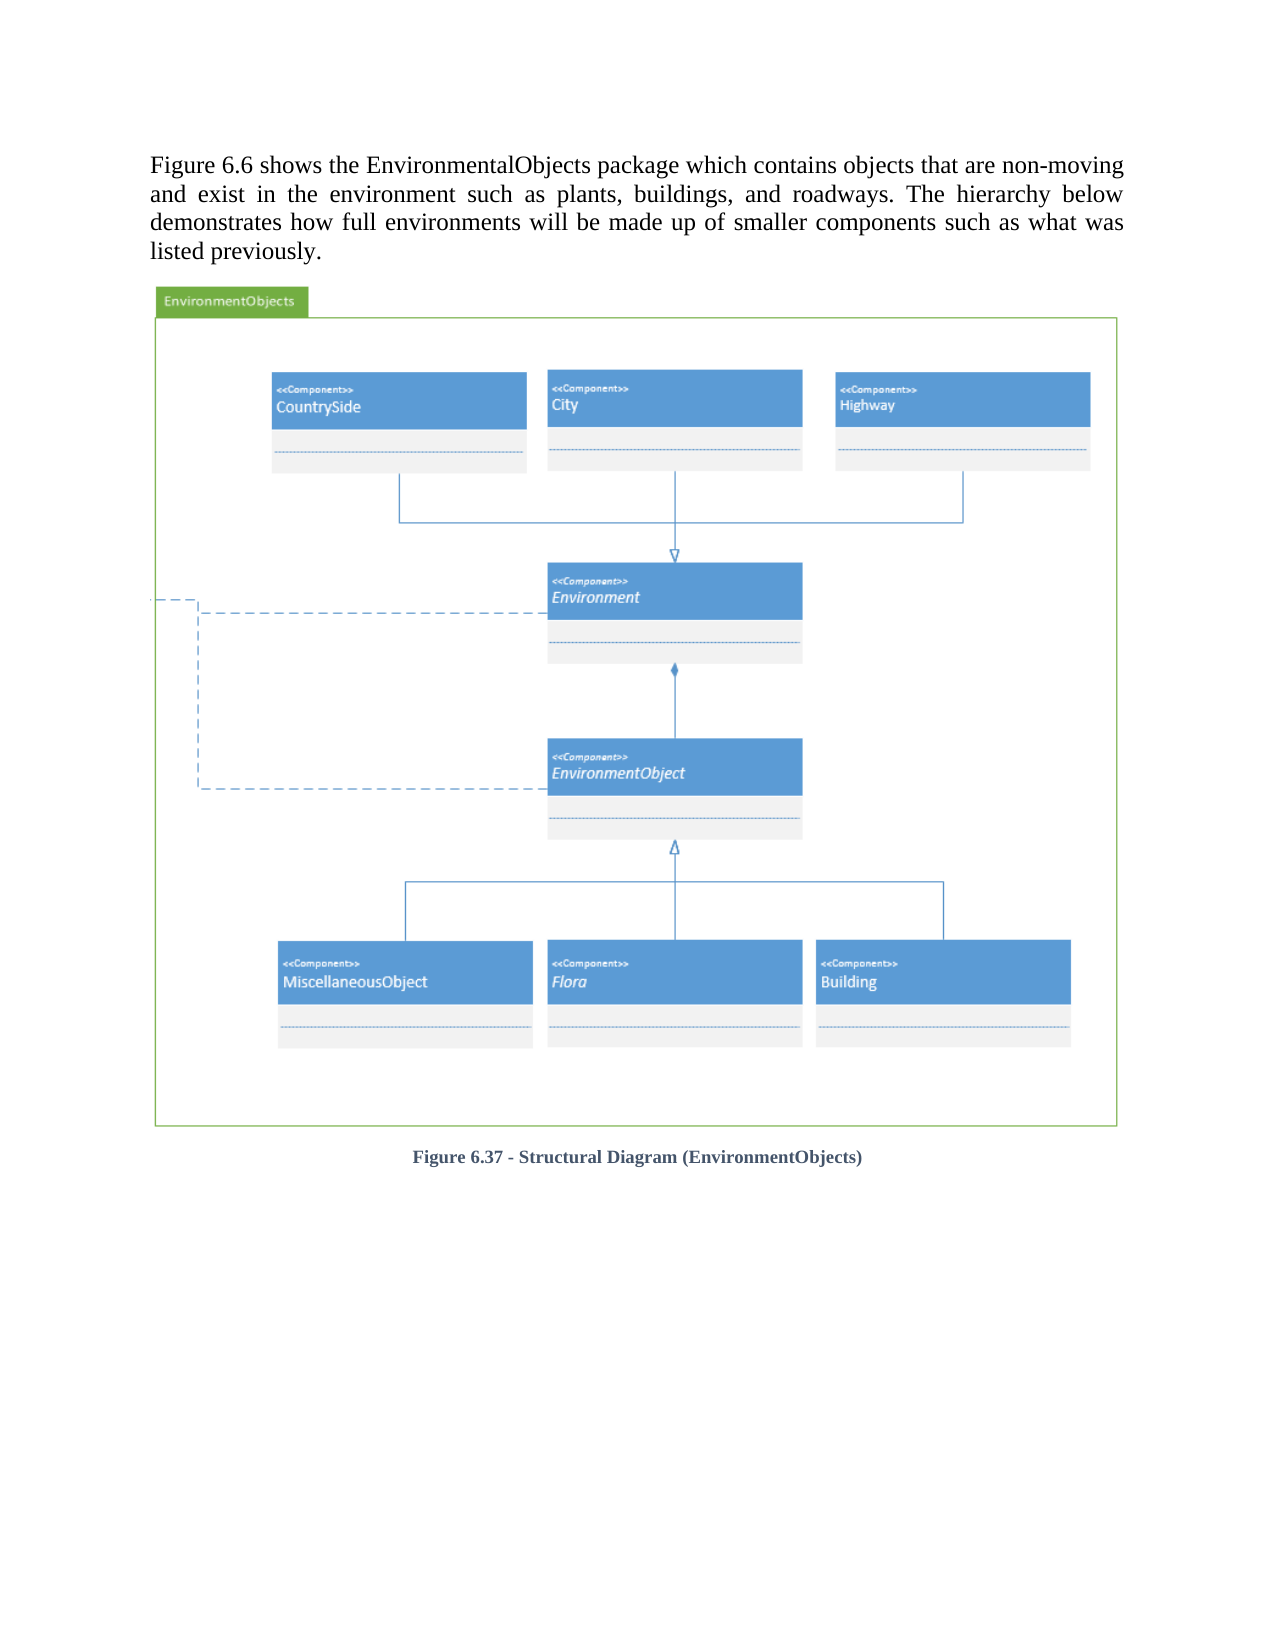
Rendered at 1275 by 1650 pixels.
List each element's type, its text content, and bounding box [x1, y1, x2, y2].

picture [150, 277, 1125, 1134]
text Figure 6.6 shows the EnvironmentalObjects package which contains objects that are non-moving and exist in the environment such as plants, buildings, and roadways. The hierarchy below demonstrates how full environments will be made up of smaller components such as what was listed previously. [150, 150, 1125, 265]
